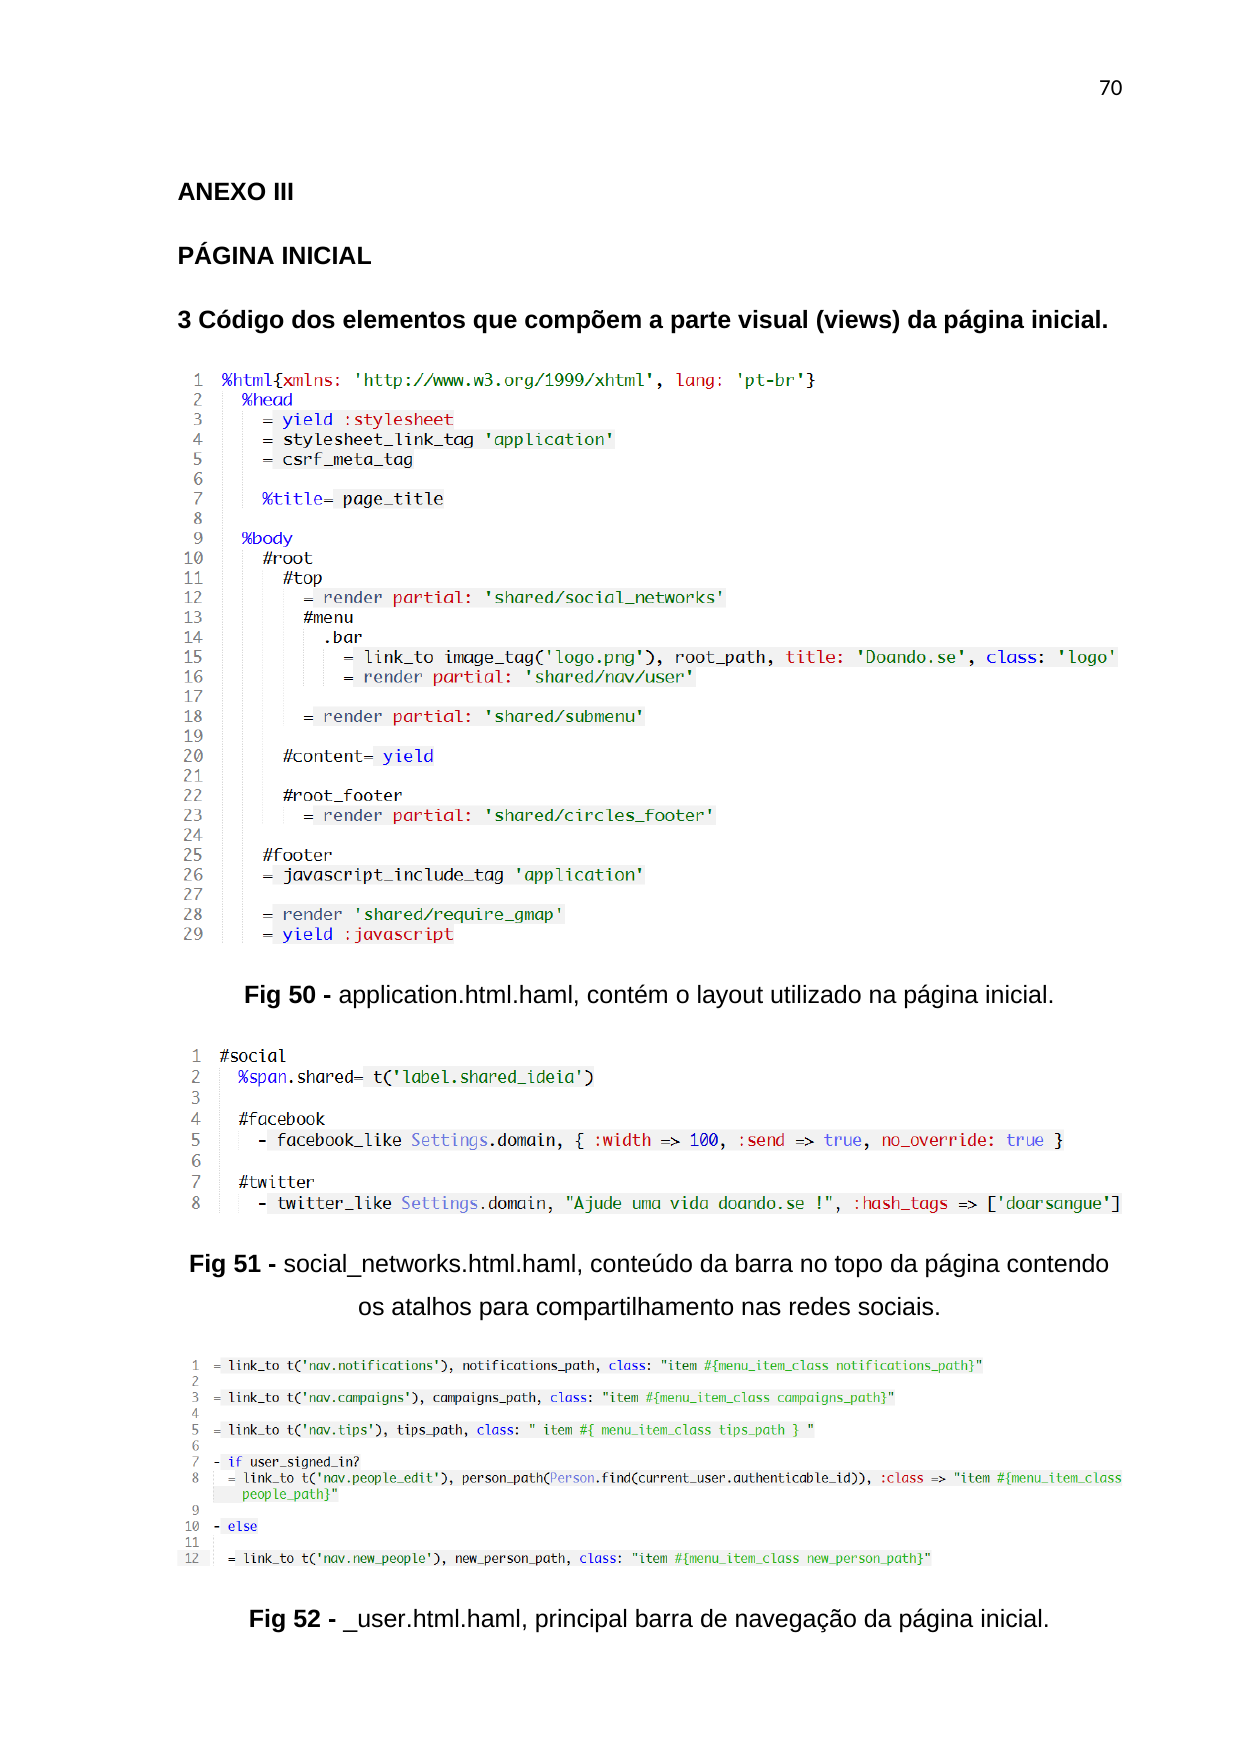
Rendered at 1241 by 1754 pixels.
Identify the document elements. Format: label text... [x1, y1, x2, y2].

text PÁGINA INICIAL [177, 241, 1122, 270]
text 3 Código dos elementos que compõem a parte visual (views) da página inicial. [177, 305, 1122, 334]
picture [177, 1044, 1123, 1215]
text Fig 51 - social_networks.html.haml, conteúdo da barra no topo da página contendo os atalhos para compartilhamento nas redes sociais. [177, 1249, 1122, 1321]
picture [177, 369, 1123, 946]
picture [177, 1356, 1123, 1570]
text ANEXO III [177, 177, 1122, 206]
text Fig 52 - _user.html.haml, principal barra de navegação da página inicial. [177, 1604, 1122, 1633]
text Fig 50 - application.html.haml, contém o layout utilizado na página inicial. [177, 980, 1122, 1009]
